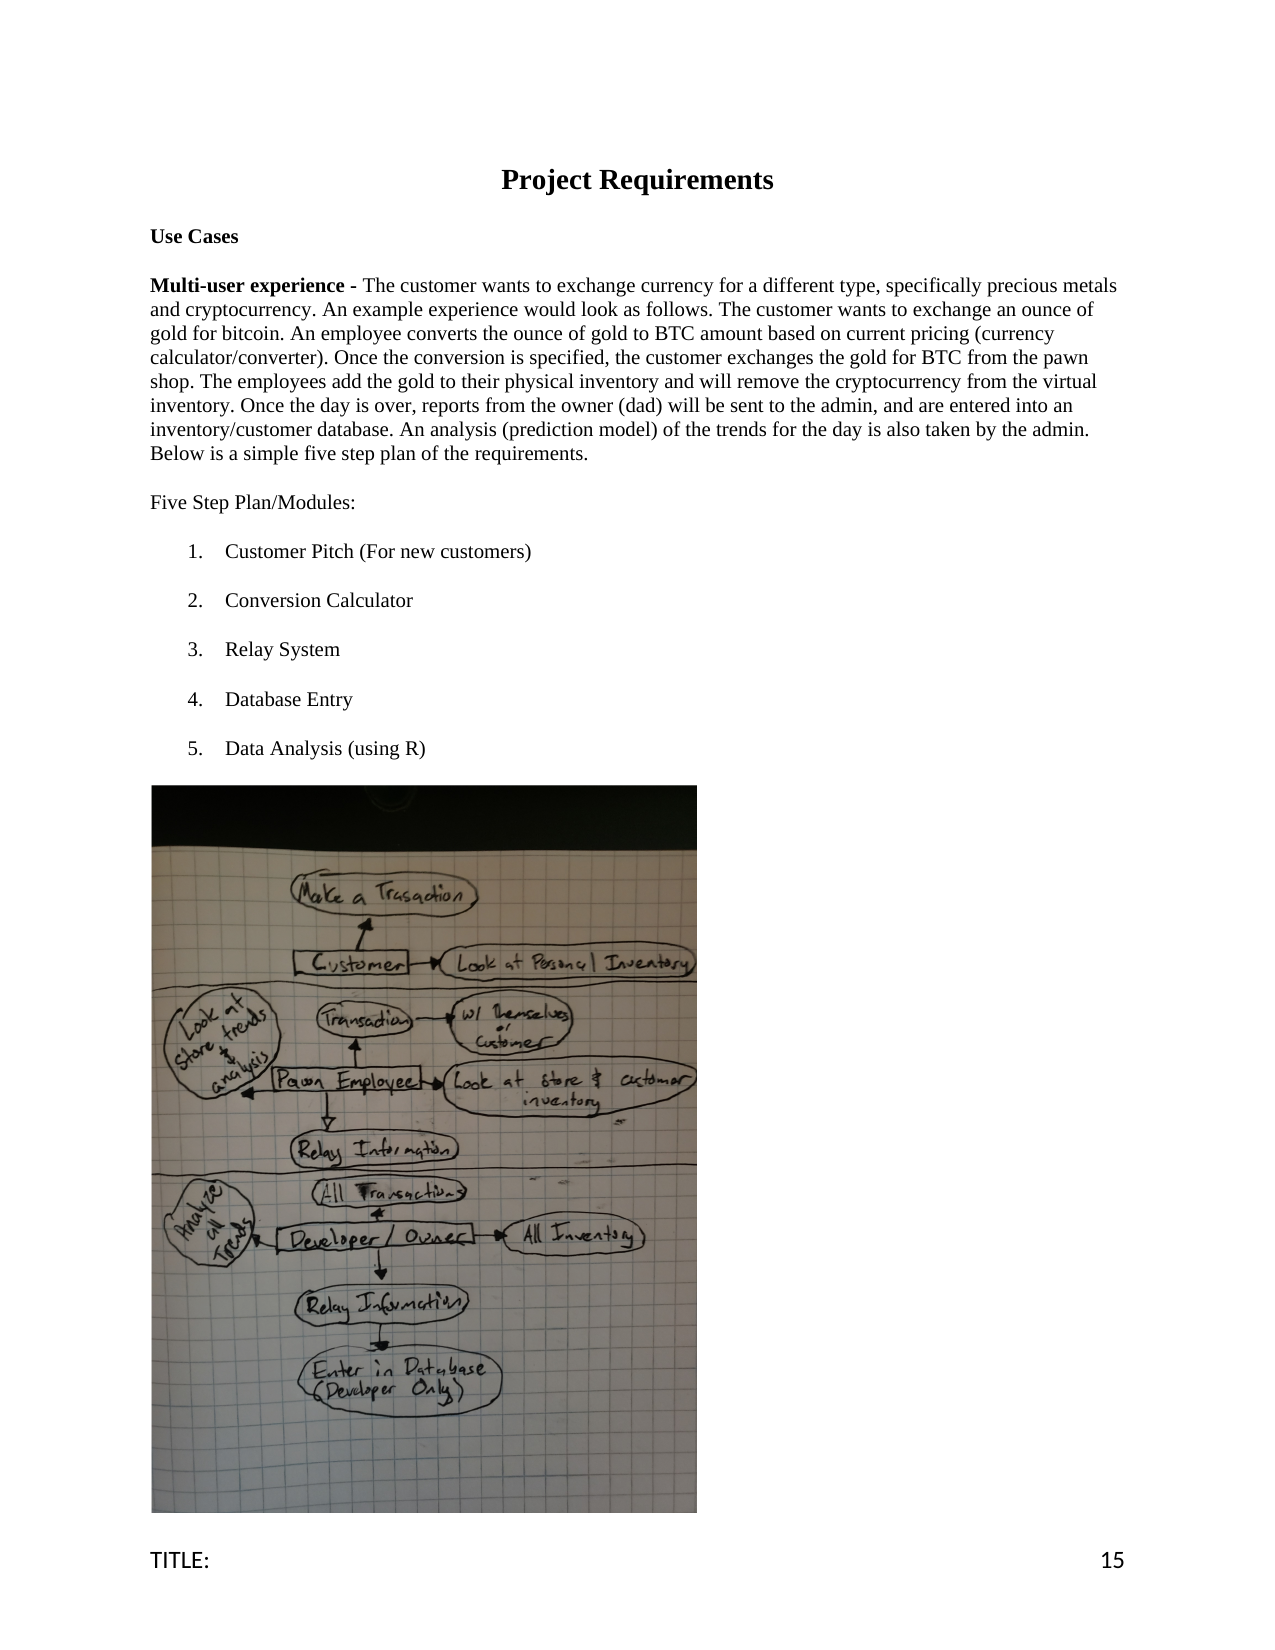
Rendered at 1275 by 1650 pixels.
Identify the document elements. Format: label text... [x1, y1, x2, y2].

list Customer Pitch (For new customers) [187, 539, 1125, 563]
list Conversion Calculator [187, 588, 1125, 612]
text Use Cases [150, 224, 1125, 248]
list Relay System [187, 637, 1125, 661]
list Data Analysis (using R) [187, 736, 1125, 759]
subtitle Project Requirements [150, 162, 1125, 196]
text Five Step Plan/Modules: [150, 490, 1125, 514]
list Database Entry [187, 686, 1125, 711]
picture [152, 786, 697, 1512]
text Multi-user experience - The customer wants to exchange currency for a different type, specifically precious metals and cryptocurrency. An example experience would look as follows. The customer wants to exchange an ounce of gold for bitcoin. An employee converts the ounce of gold to BTC amount based on current pricing (currency calculator/converter). Once the conversion is specified, the customer exchanges the gold for BTC from the pawn shop. The employees add the gold to their physical inventory and will remove the cryptocurrency from the virtual inventory. Once the day is over, reports from the owner (dad) will be sent to the admin, and are entered into an inventory/customer database. An analysis (prediction model) of the trends for the day is also taken by the admin. Below is a simple five step plan of the requirements. [150, 273, 1125, 465]
